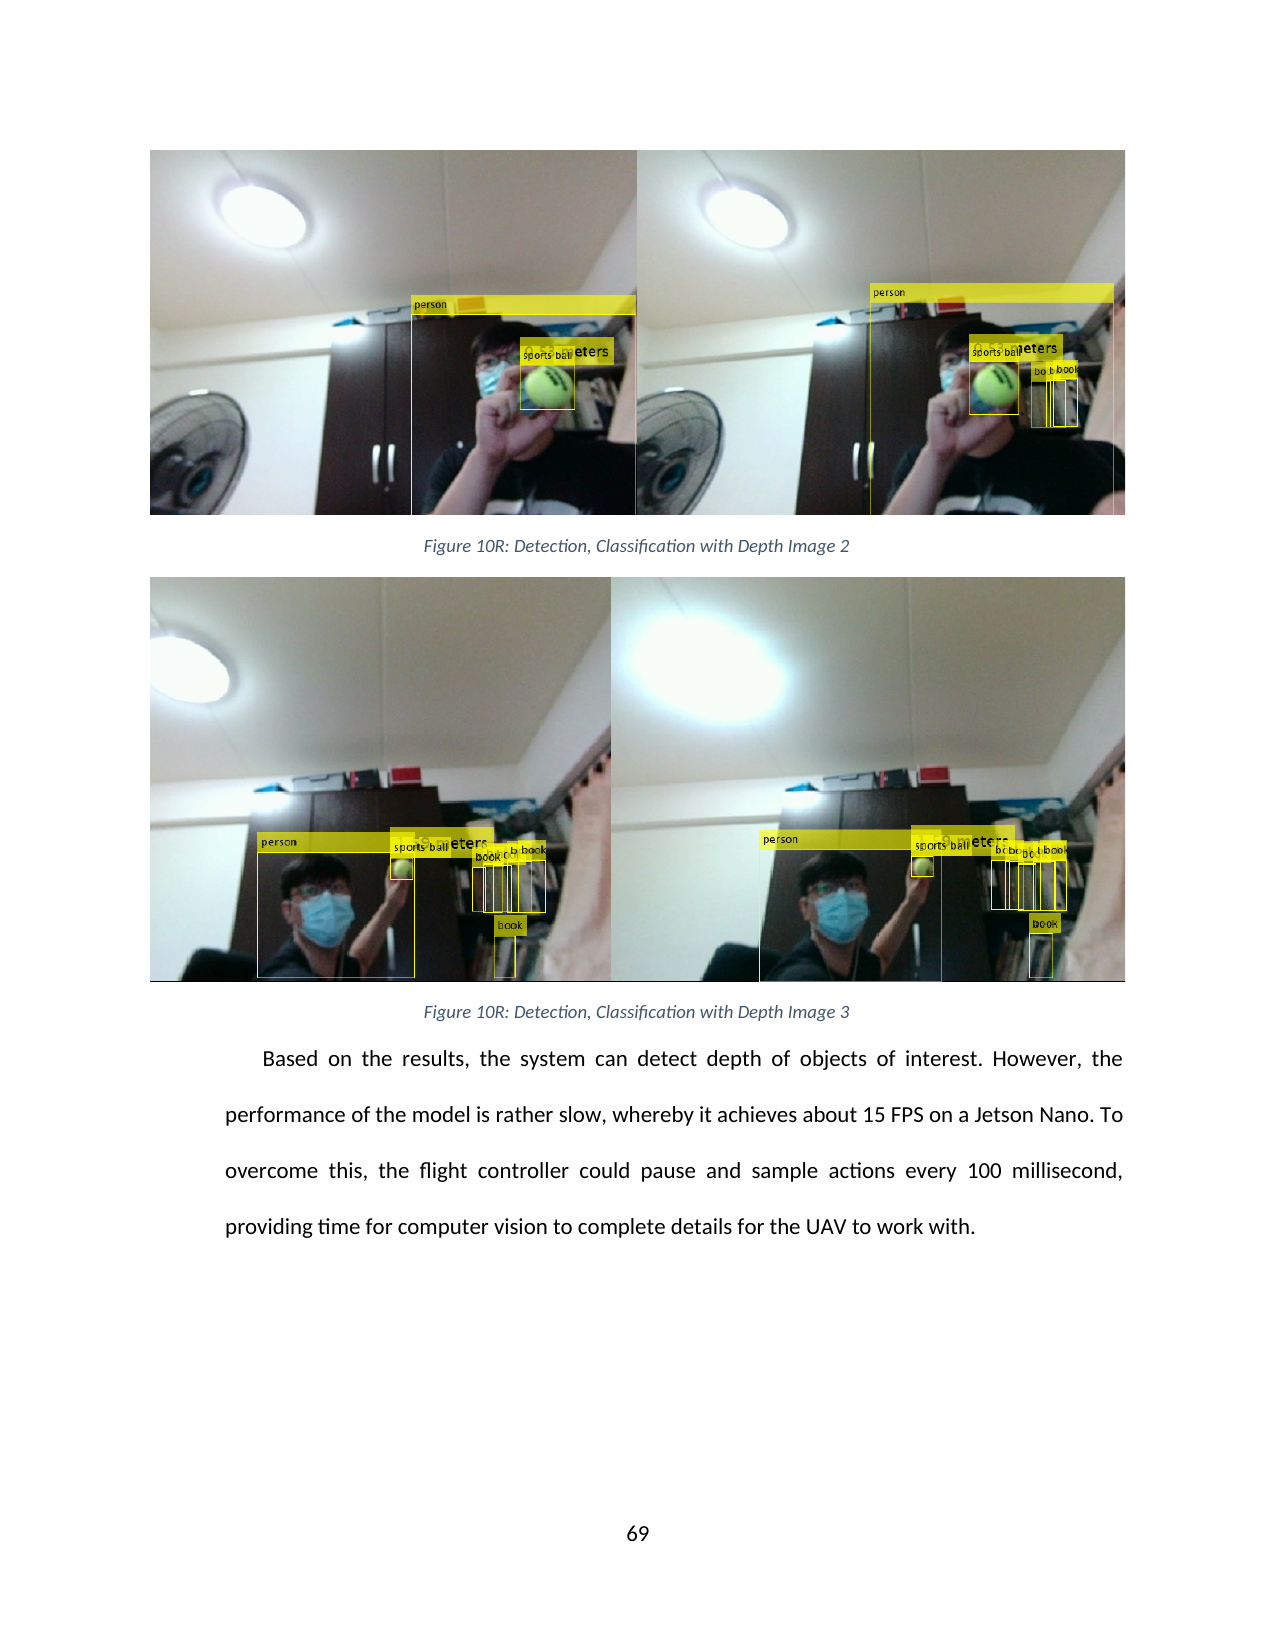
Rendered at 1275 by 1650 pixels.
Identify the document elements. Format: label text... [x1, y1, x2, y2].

text Figure 10R: Detection, Classification with Depth Image 3 [150, 1000, 1125, 1023]
picture [150, 150, 1125, 515]
text Figure 10R: Detection, Classification with Depth Image 2 [150, 534, 1125, 557]
list Based on the results, the system can detect depth of objects of interest. However, the performance of the model is rather slow, whereby it achieves about 15 FPS on a Jetson Nano. To overcome this, the flight controller could pause and sample actions every 100 millisecond, providing time for computer vision to complete details for the UAV to work with. [225, 1044, 1125, 1240]
picture [150, 577, 1125, 982]
